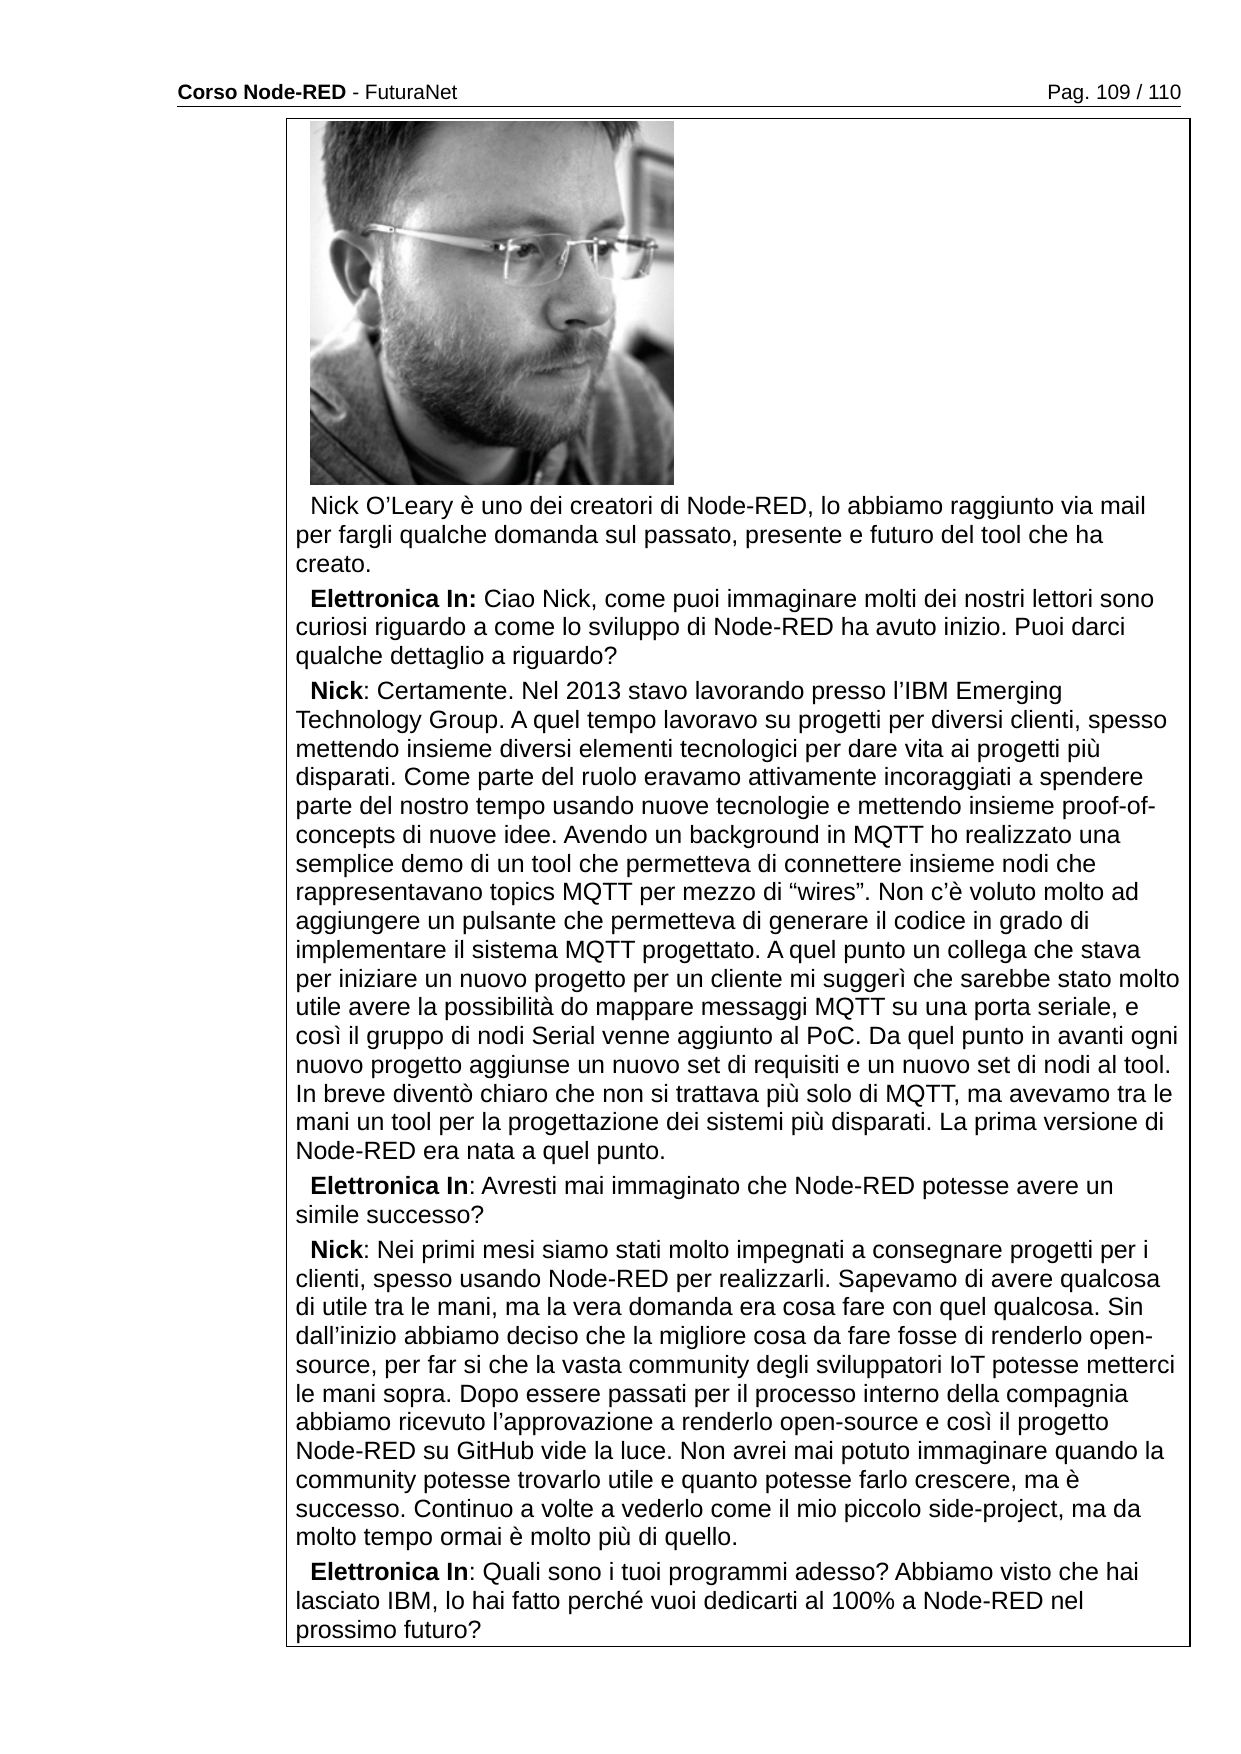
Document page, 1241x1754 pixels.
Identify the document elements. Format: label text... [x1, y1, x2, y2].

text Elettronica In: Quali sono i tuoi programmi adesso? Abbiamo visto che hai lasciato IBM, lo hai fatto perché vuoi dedicarti al 100% a Node-RED nel prossimo futuro? [287, 1554, 1189, 1646]
text Elettronica In: Ciao Nick, come puoi immaginare molti dei nostri lettori sono curiosi riguardo a come lo sviluppo di Node-RED ha avuto inizio. Puoi darci qualche dettaglio a riguardo? [287, 581, 1189, 670]
text Elettronica In: Avresti mai immaginato che Node-RED potesse avere un simile successo? [287, 1168, 1189, 1229]
text Nick: Certamente. Nel 2013 stavo lavorando presso l’IBM Emerging Technology Group. A quel tempo lavoravo su progetti per diversi clienti, spesso mettendo insieme diversi elementi tecnologici per dare vita ai progetti più disparati. Come parte del ruolo eravamo attivamente incoraggiati a spendere parte del nostro tempo usando nuove tecnologie e mettendo insieme proof-of-concepts di nuove idee. Avendo un background in MQTT ho realizzato una semplice demo di un tool che permetteva di connettere insieme nodi che rappresentavano topics MQTT per mezzo di “wires”. Non c’è voluto molto ad aggiungere un pulsante che permetteva di generare il codice in grado di implementare il sistema MQTT progettato. A quel punto un collega che stava per iniziare un nuovo progetto per un cliente mi suggerì che sarebbe stato molto utile avere la possibilità do mappare messaggi MQTT su una porta seriale, e così il gruppo di nodi Serial venne aggiunto al PoC. Da quel punto in avanti ogni nuovo progetto aggiunse un nuovo set di requisiti e un nuovo set di nodi al tool. In breve diventò chiaro che non si trattava più solo di MQTT, ma avevamo tra le mani un tool per la progettazione dei sistemi più disparati. La prima versione di Node-RED era nata a quel punto. [287, 673, 1189, 1165]
text Nick O’Leary è uno dei creatori di Node-RED, lo abbiamo raggiunto via mail per fargli qualche domanda sul passato, presente e futuro del tool che ha creato. [287, 488, 1189, 577]
text Nick: Nei primi mesi siamo stati molto impegnati a consegnare progetti per i clienti, spesso usando Node-RED per realizzarli. Sapevamo di avere qualcosa di utile tra le mani, ma la vera domanda era cosa fare con quel qualcosa. Sin dall’inizio abbiamo deciso che la migliore cosa da fare fosse di renderlo open-source, per far si che la vasta community degli sviluppatori IoT potesse metterci le mani sopra. Dopo essere passati per il processo interno della compagnia abbiamo ricevuto l’approvazione a renderlo open-source e così il progetto Node-RED su GitHub vide la luce. Non avrei mai potuto immaginare quando la community potesse trovarlo utile e quanto potesse farlo crescere, ma è successo. Continuo a volte a vederlo come il mio piccolo side-project, ma da molto tempo ormai è molto più di quello. [287, 1232, 1189, 1551]
